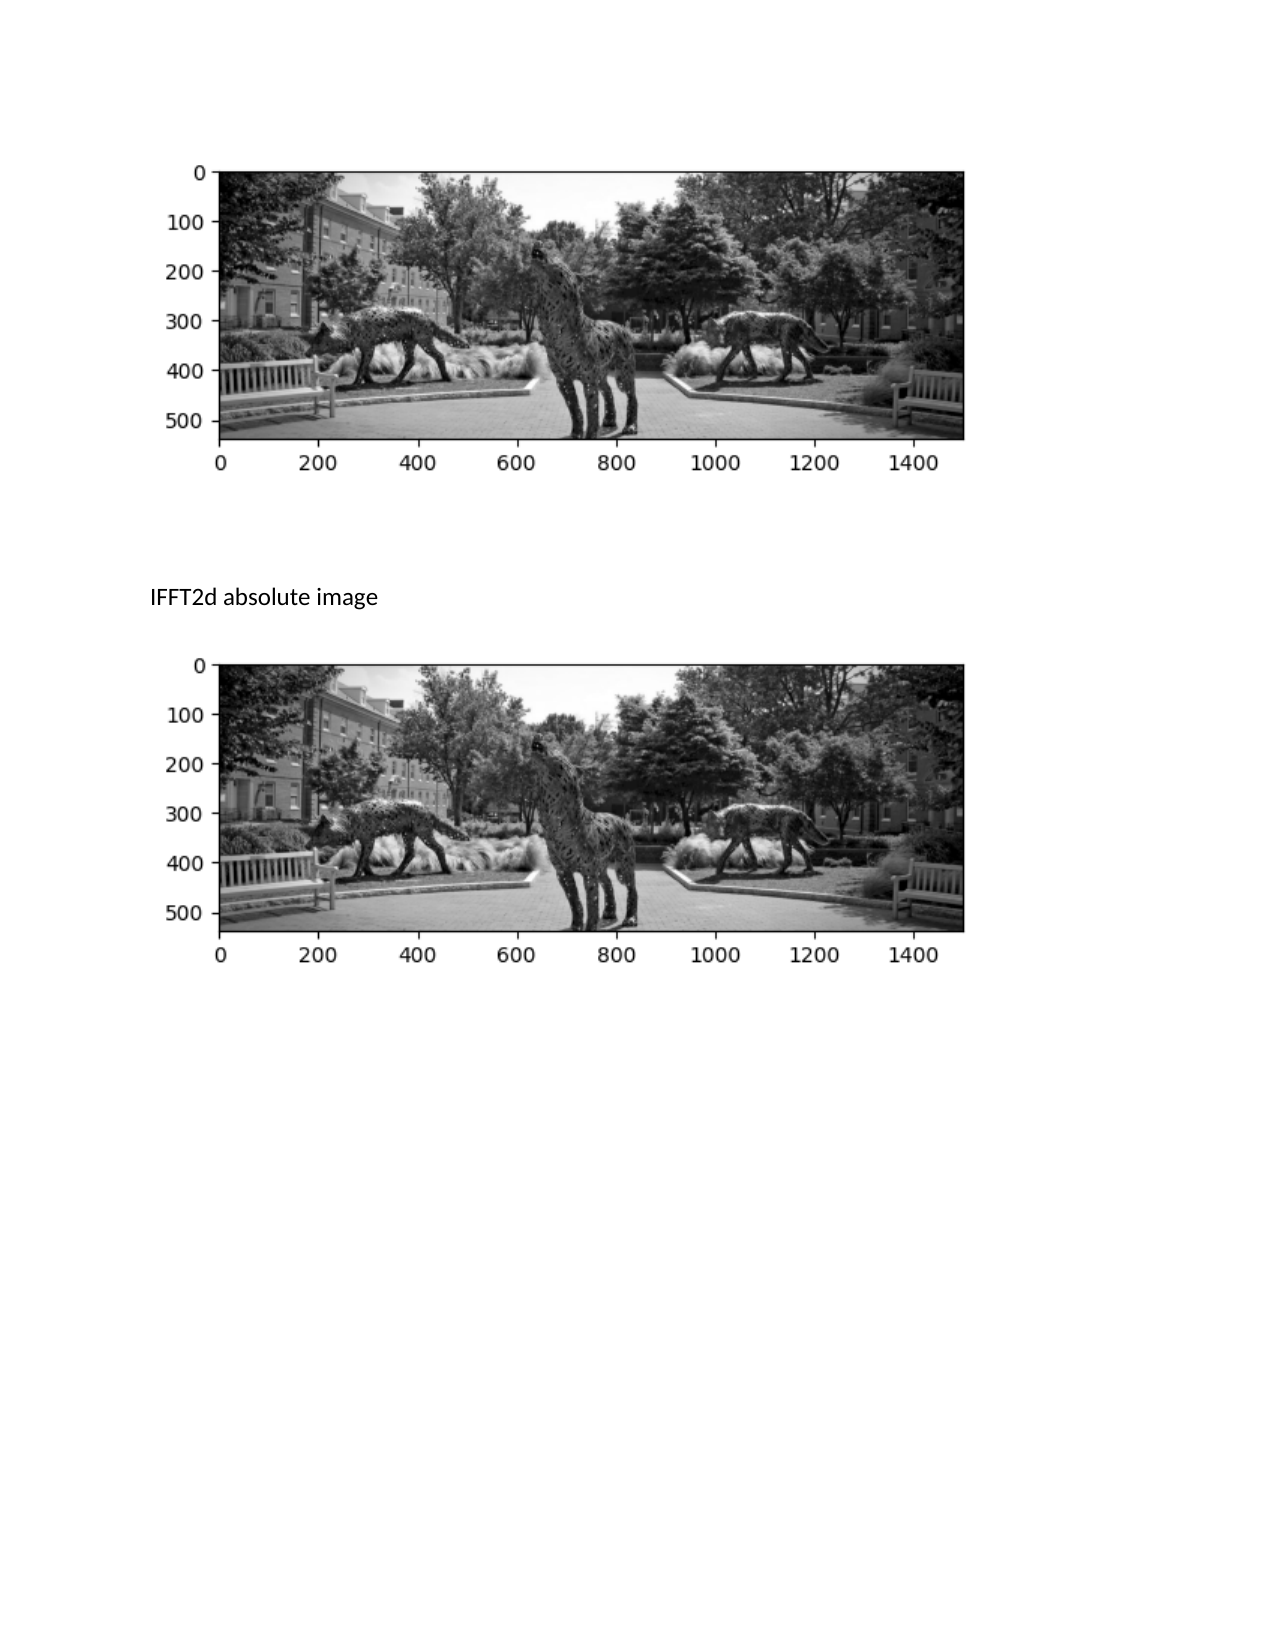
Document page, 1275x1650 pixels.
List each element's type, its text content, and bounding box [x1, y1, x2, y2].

text IFFT2d absolute image [150, 581, 1125, 612]
picture [150, 642, 978, 982]
picture [150, 150, 978, 490]
